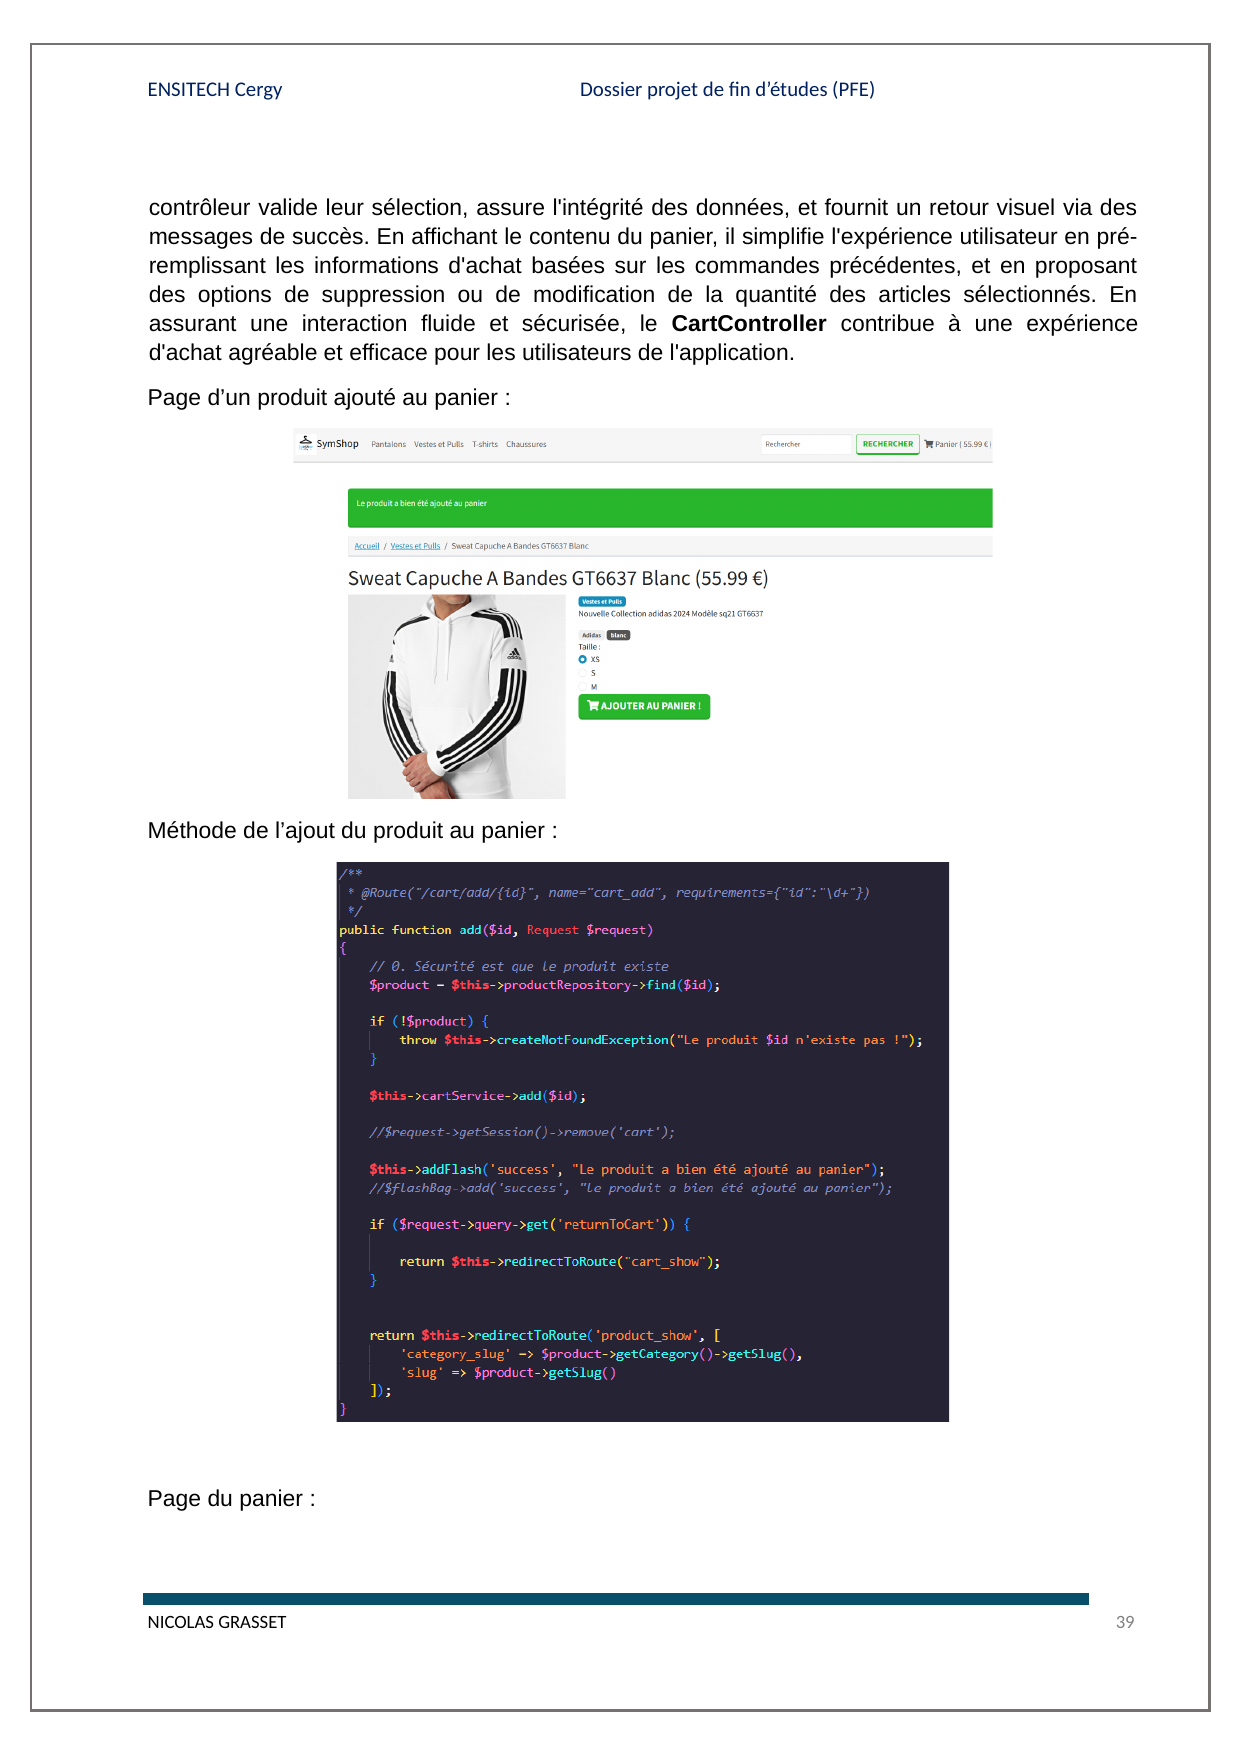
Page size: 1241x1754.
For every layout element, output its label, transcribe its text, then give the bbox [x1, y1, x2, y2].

text Page d’un produit ajouté au panier : [147, 383, 1138, 410]
picture [336, 862, 950, 1422]
text Méthode de l’ajout du produit au panier : [147, 817, 1138, 844]
picture [293, 428, 993, 799]
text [147, 194, 1138, 365]
text Page du panier : [147, 1485, 1138, 1511]
